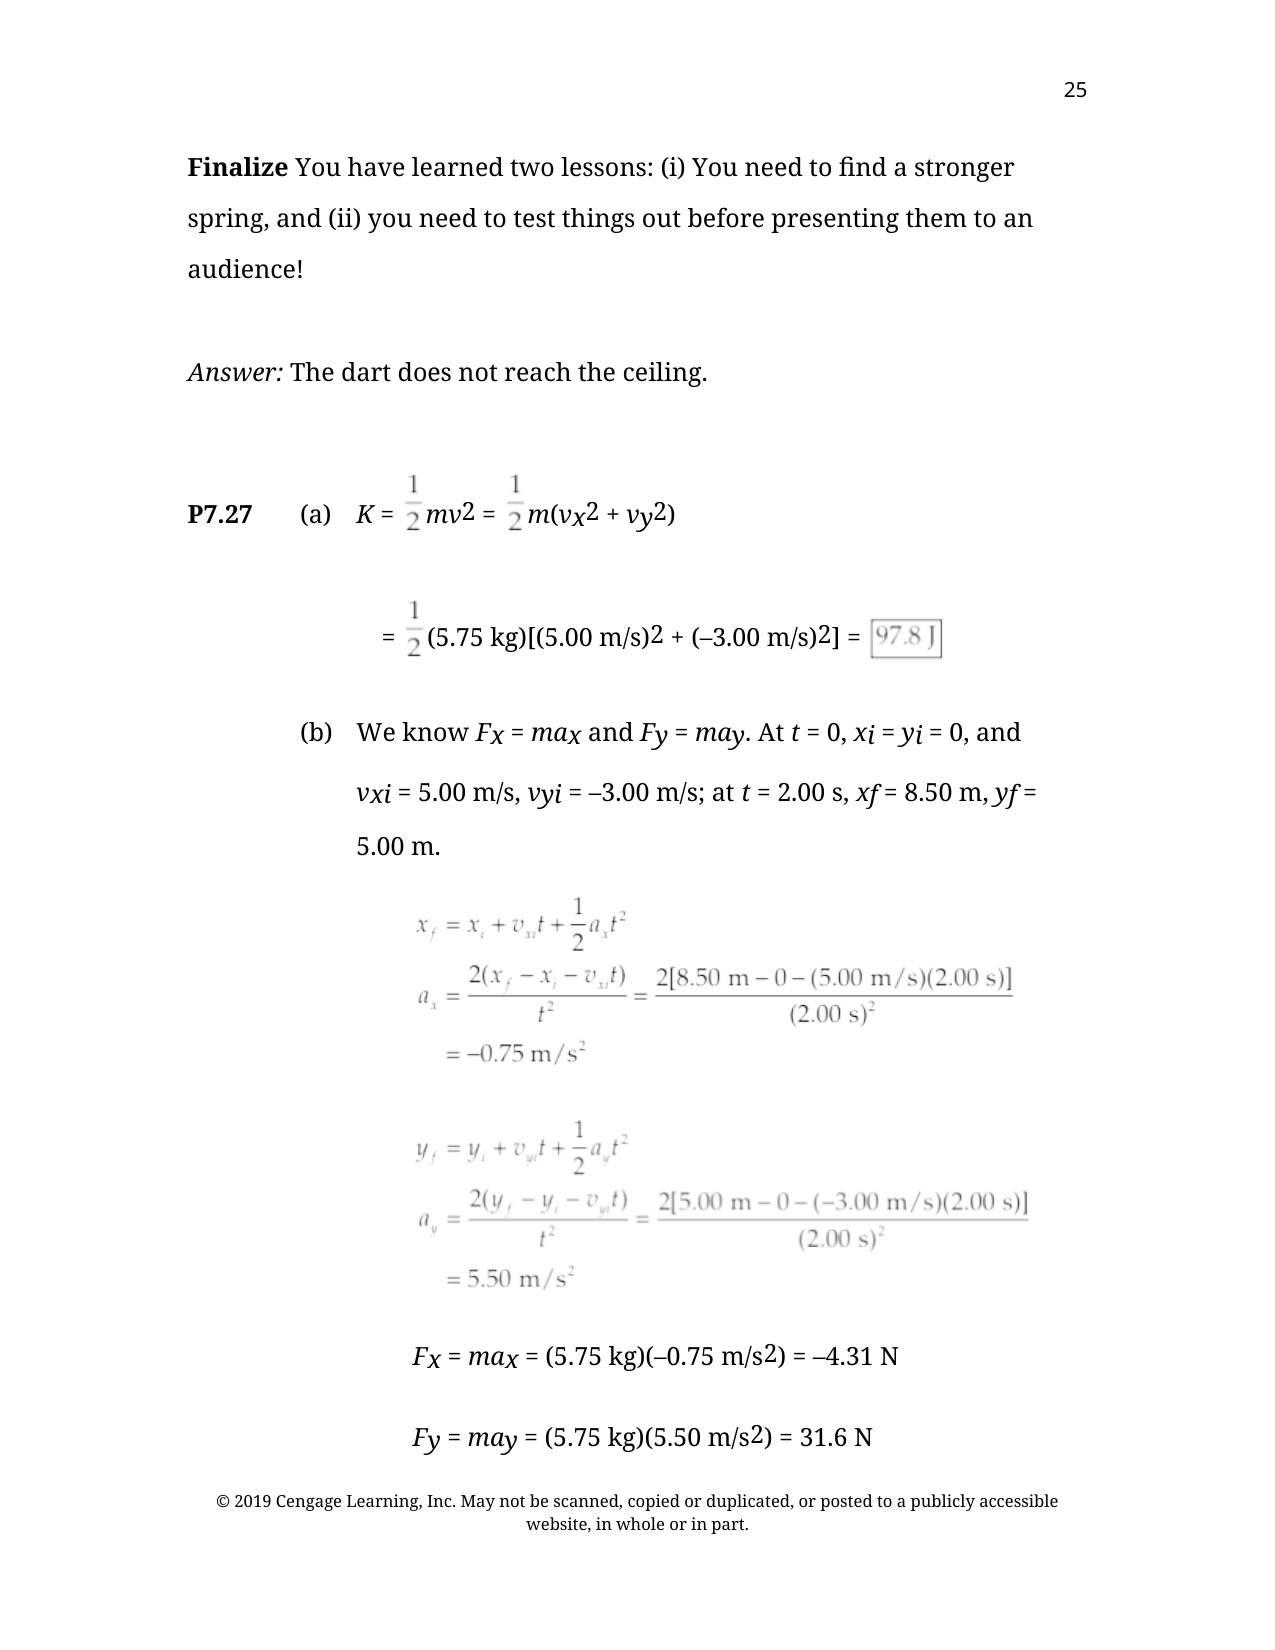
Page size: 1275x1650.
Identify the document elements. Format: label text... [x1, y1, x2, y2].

text Answer: The dart does not reach the ceiling. [187, 354, 1087, 388]
text P7.27 (a) K = mv2 = m(vx2 + vy2) [187, 469, 1087, 559]
text (b) We know Fx = max and Fy = may. At t = 0, xi = yi = 0, and vxi = 5.00 m/s, vyi = –3.00 m/s; at t = 2.00 s, xf = 8.50 m, yf = 5.00 m. [187, 712, 1087, 862]
text = (5.75 kg)[(5.00 m/s)2 + (–3.00 m/s)2] = [187, 594, 1087, 679]
text Finalize You have learned two lessons: (i) You need to find a stronger spring, and (ii) you need to test things out before presenting them to an audience! [187, 150, 1087, 286]
text Fy = may = (5.75 kg)(5.50 m/s2) = 31.6 N [187, 1414, 1087, 1459]
text Fx = max = (5.75 kg)(–0.75 m/s2) = –4.31 N [187, 1333, 1087, 1379]
